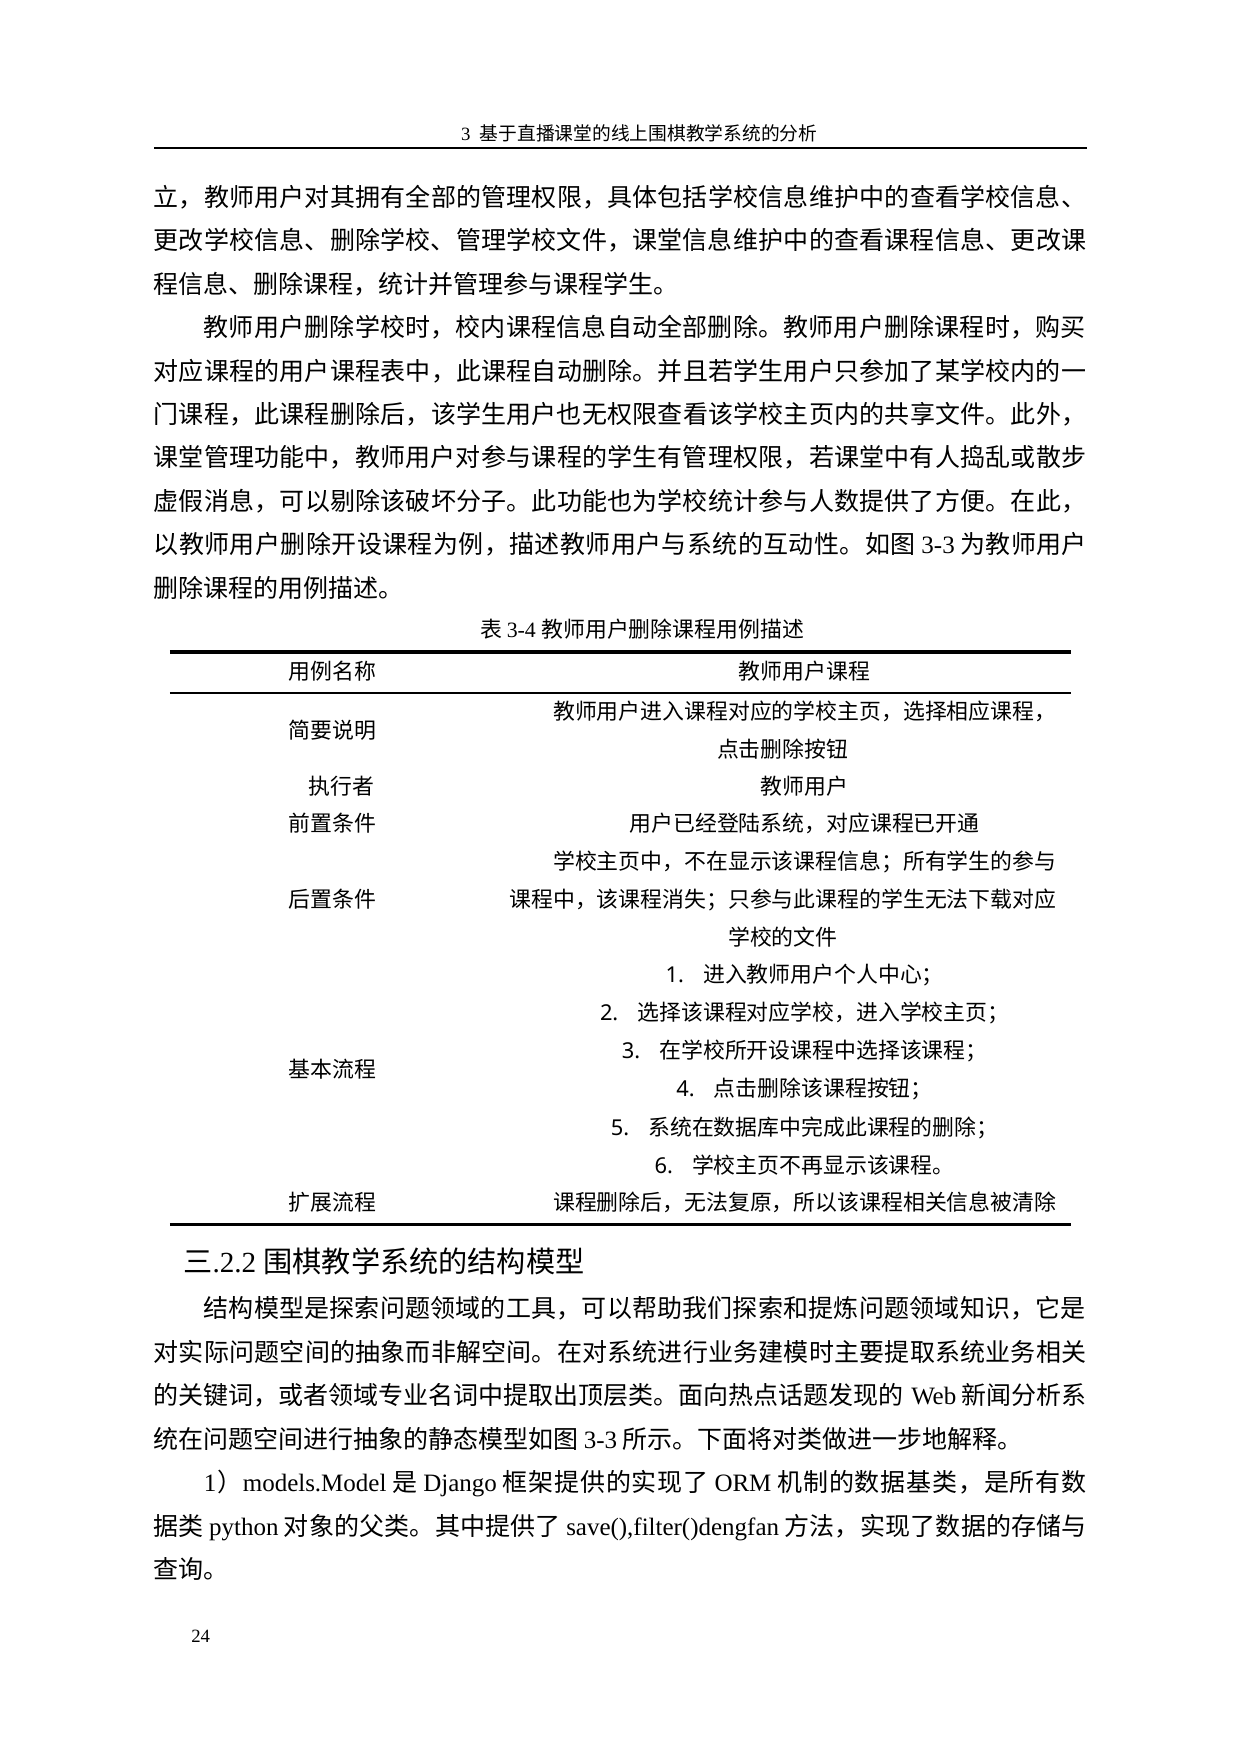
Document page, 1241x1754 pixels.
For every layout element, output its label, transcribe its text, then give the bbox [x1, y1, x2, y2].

table_cell 课程删除后，无法复原，所以该课程相关信息被清除 [495, 1185, 1071, 1222]
text 教师用户删除学校时，校内课程信息自动全部删除。教师用户删除课程时，购买对应课程的用户课程表中，此课程自动删除。并且若学生用户只参加了某学校内的一门课程，此课程删除后，该学生用户也无权限查看该学校主页内的共享文件。此外，课堂管理功能中，教师用户对参与课程的学生有管理权限，若课堂中有人捣乱或散步虚假消息，可以剔除该破坏分子。此功能也为学校统计参与人数提供了方便。在此，以教师用户删除开设课程为例，描述教师用户与系统的互动性。如图3-3为教师用户删除课程的用例描述。 [153, 307, 1087, 604]
table_header 教师用户课程 [495, 654, 1071, 692]
table_cell 教师用户进入课程对应的学校主页，选择相应课程，点击删除按钮 [495, 694, 1071, 769]
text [153, 177, 1087, 300]
table_header 用例名称 [170, 654, 494, 692]
table_cell 简要说明 [170, 694, 494, 769]
subtitle 围棋教学系统的结构模型 [183, 1238, 1087, 1280]
table_cell 执行者 [170, 769, 494, 806]
text 结构模型是探索问题领域的工具，可以帮助我们探索和提炼问题领域知识，它是对实际问题空间的抽象而非解空间。在对系统进行业务建模时主要提取系统业务相关的关键词，或者领域专业名词中提取出顶层类。面向热点话题发现的Web新闻分析系统在问题空间进行抽象的静态模型如图3-3所示。下面将对类做进一步地解释。 [153, 1289, 1087, 1455]
table_cell 扩展流程 [170, 1185, 494, 1222]
table_cell 后置条件 [170, 844, 494, 957]
table_cell 前置条件 [170, 806, 494, 844]
table_cell 教师用户 [495, 769, 1071, 806]
table_cell 用户已经登陆系统，对应课程已开通 [495, 806, 1071, 844]
text 表3-4 教师用户删除课程用例描述 [153, 612, 1087, 643]
table_cell 学校主页中，不在显示该课程信息；所有学生的参与课程中，该课程消失；只参与此课程的学生无法下载对应学校的文件 [495, 844, 1071, 957]
text 1）models.Model是Django框架提供的实现了ORM机制的数据基类，是所有数据类python对象的父类。其中提供了save(),filter()dengfan方法，实现了数据的存储与查询。 [153, 1463, 1087, 1586]
table_cell 进入教师用户个人中心； 选择该课程对应学校，进入学校主页； 在学校所开设课程中选择该课程； 点击删除该课程按钮； 系统在数据库中完成此课程的删除； 学校主页不再显示该课程。 [495, 957, 1071, 1185]
table_cell 基本流程 [170, 957, 494, 1185]
